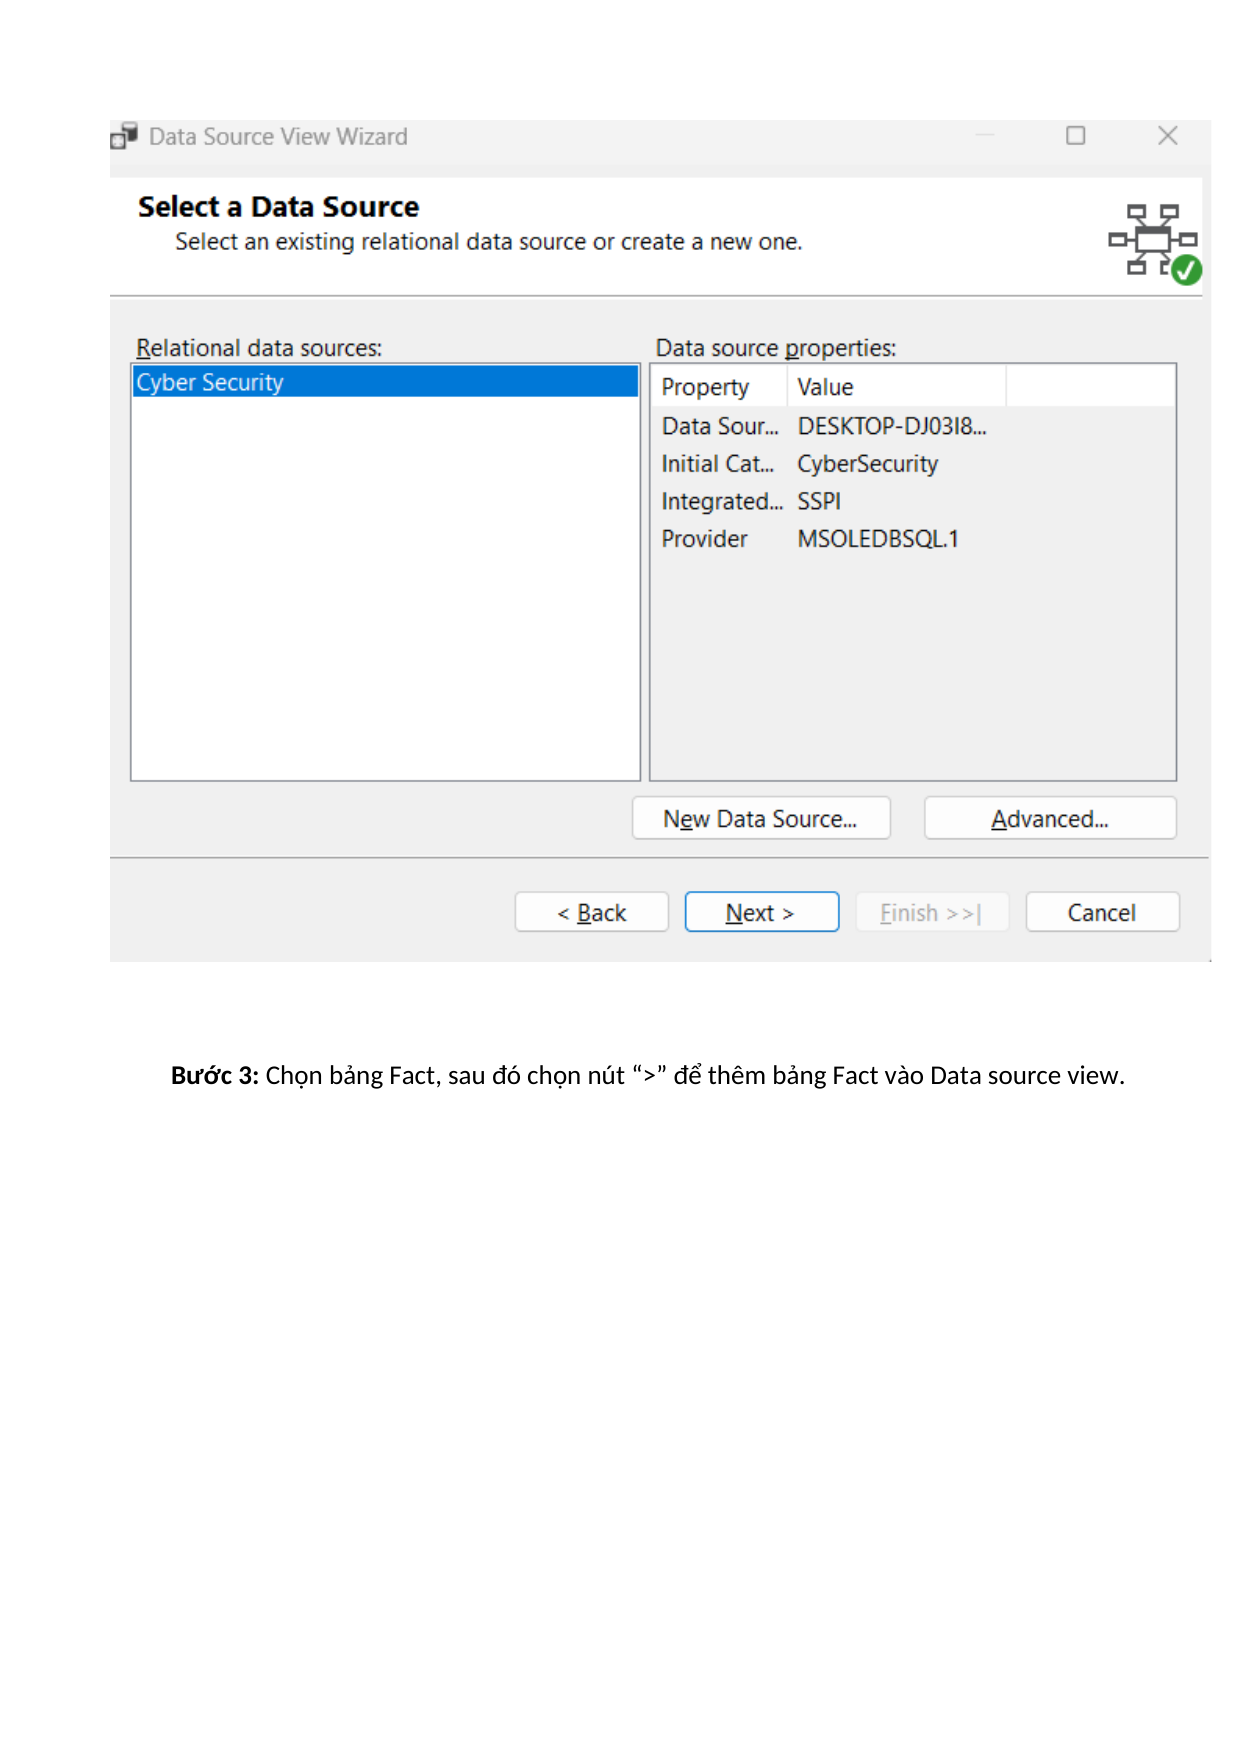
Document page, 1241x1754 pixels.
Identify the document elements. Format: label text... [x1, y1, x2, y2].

picture [110, 120, 1212, 962]
text Bước 3: Chọn bảng Fact, sau đó chọn nút “>” để thêm bảng Fact vào Data source view. [96, 1058, 1226, 1091]
